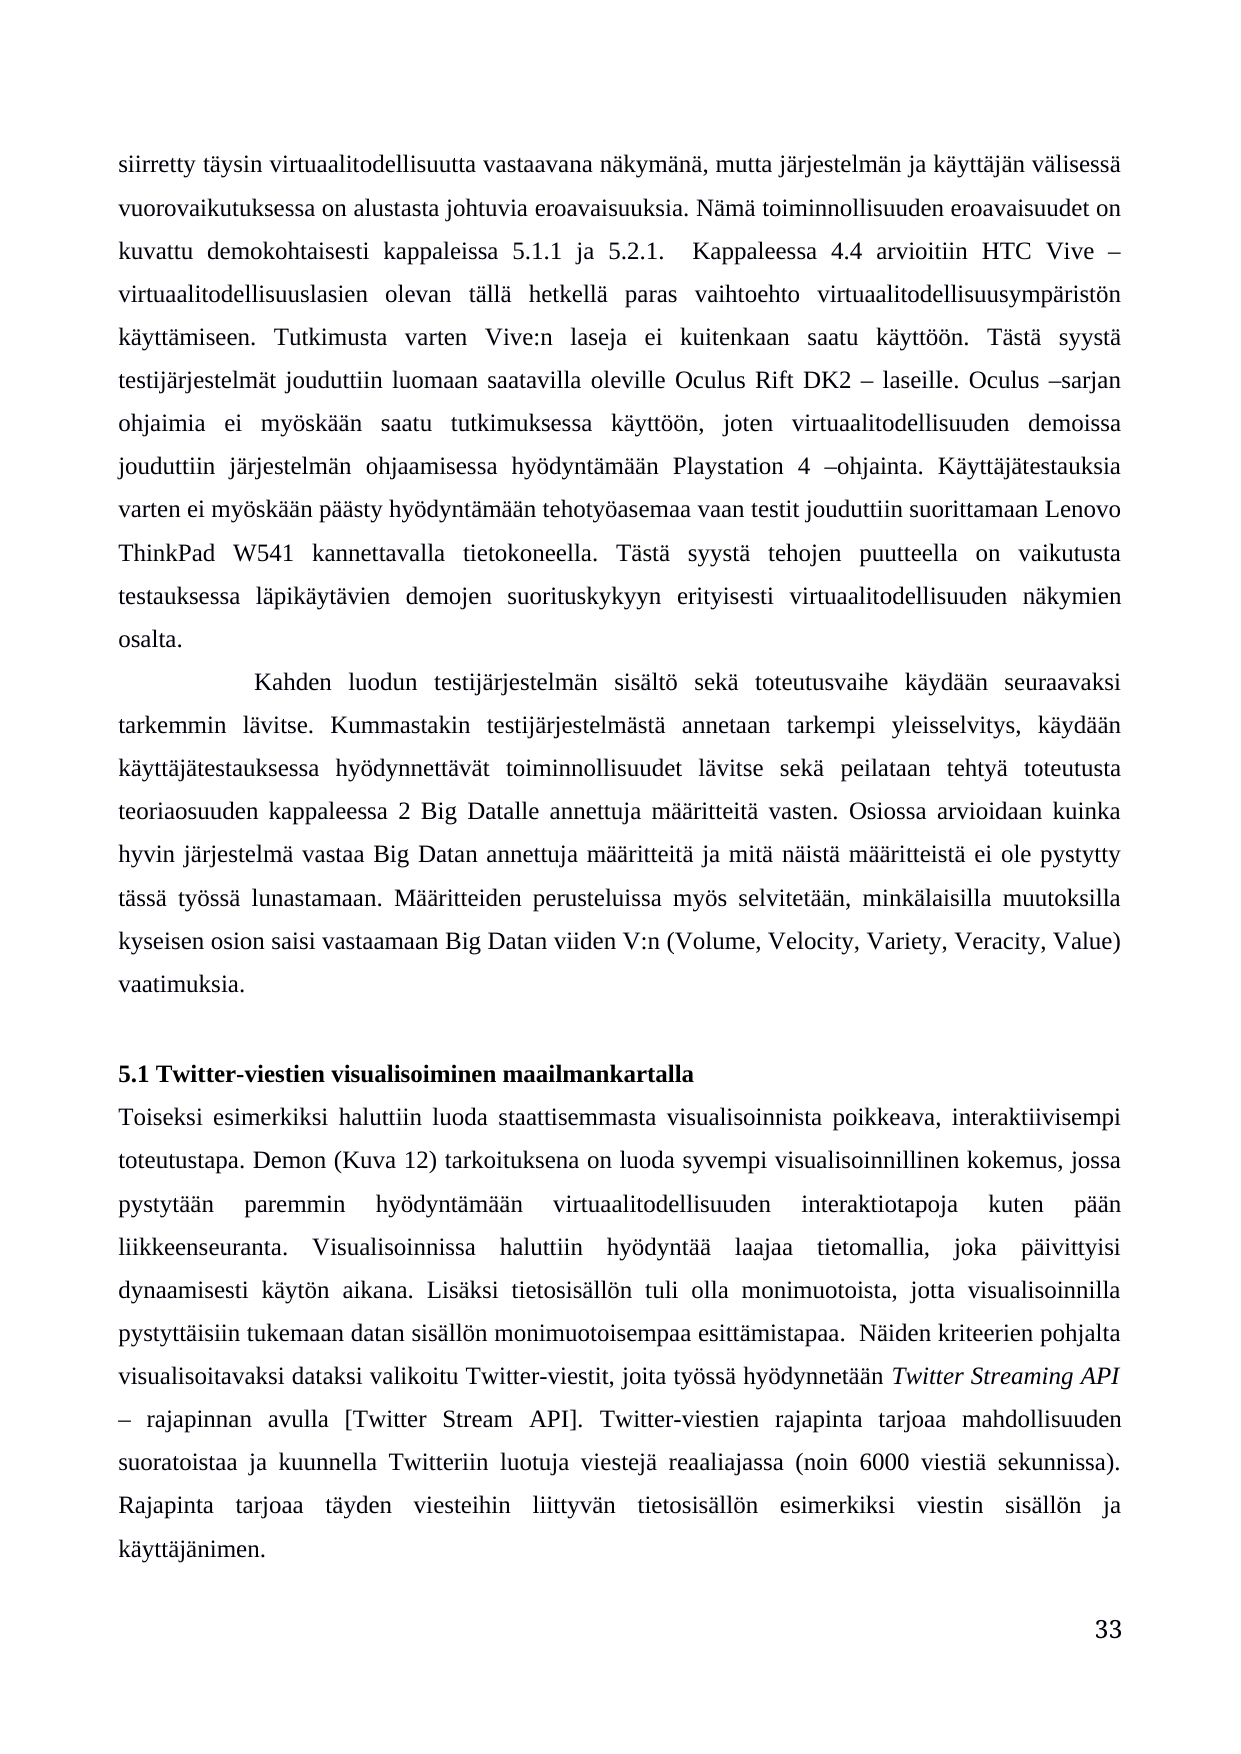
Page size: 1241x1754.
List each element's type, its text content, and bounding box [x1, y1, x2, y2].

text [118, 149, 1122, 653]
text Kahden luodun testijärjestelmän sisältö sekä toteutusvaihe käydään seuraavaksi tarkemmin lävitse. Kummastakin testijärjestelmästä annetaan tarkempi yleisselvitys, käydään käyttäjätestauksessa hyödynnettävät toiminnollisuudet lävitse sekä peilataan tehtyä toteutusta teoriaosuuden kappaleessa 2 Big Datalle annettuja määritteitä vasten. Osiossa arvioidaan kuinka hyvin järjestelmä vastaa Big Datan annettuja määritteitä ja mitä näistä määritteistä ei ole pystytty tässä työssä lunastamaan. Määritteiden perusteluissa myös selvitetään, minkälaisilla muutoksilla kyseisen osion saisi vastaamaan Big Datan viiden V:n (Volume, Velocity, Variety, Veracity, Value) vaatimuksia. [118, 667, 1122, 998]
text 5.1 Twitter-viestien visualisoiminen maailmankartalla [118, 1059, 1122, 1088]
text Toiseksi esimerkiksi haluttiin luoda staattisemmasta visualisoinnista poikkeava, interaktiivisempi toteutustapa. Demon (Kuva 12) tarkoituksena on luoda syvempi visualisoinnillinen kokemus, jossa pystytään paremmin hyödyntämään virtuaalitodellisuuden interaktiotapoja kuten pään liikkeenseuranta. Visualisoinnissa haluttiin hyödyntää laajaa tietomallia, joka päivittyisi dynaamisesti käytön aikana. Lisäksi tietosisällön tuli olla monimuotoista, jotta visualisoinnilla pystyttäisiin tukemaan datan sisällön monimuotoisempaa esittämistapaa. Näiden kriteerien pohjalta visualisoitavaksi dataksi valikoitu Twitter-viestit, joita työssä hyödynnetään Twitter Streaming API – rajapinnan avulla [Twitter Stream API]. Twitter-viestien rajapinta tarjoaa mahdollisuuden suoratoistaa ja kuunnella Twitteriin luotuja viestejä reaaliajassa (noin 6000 viestiä sekunnissa). Rajapinta tarjoaa täyden viesteihin liittyvän tietosisällön esimerkiksi viestin sisällön ja käyttäjänimen. [118, 1102, 1122, 1562]
